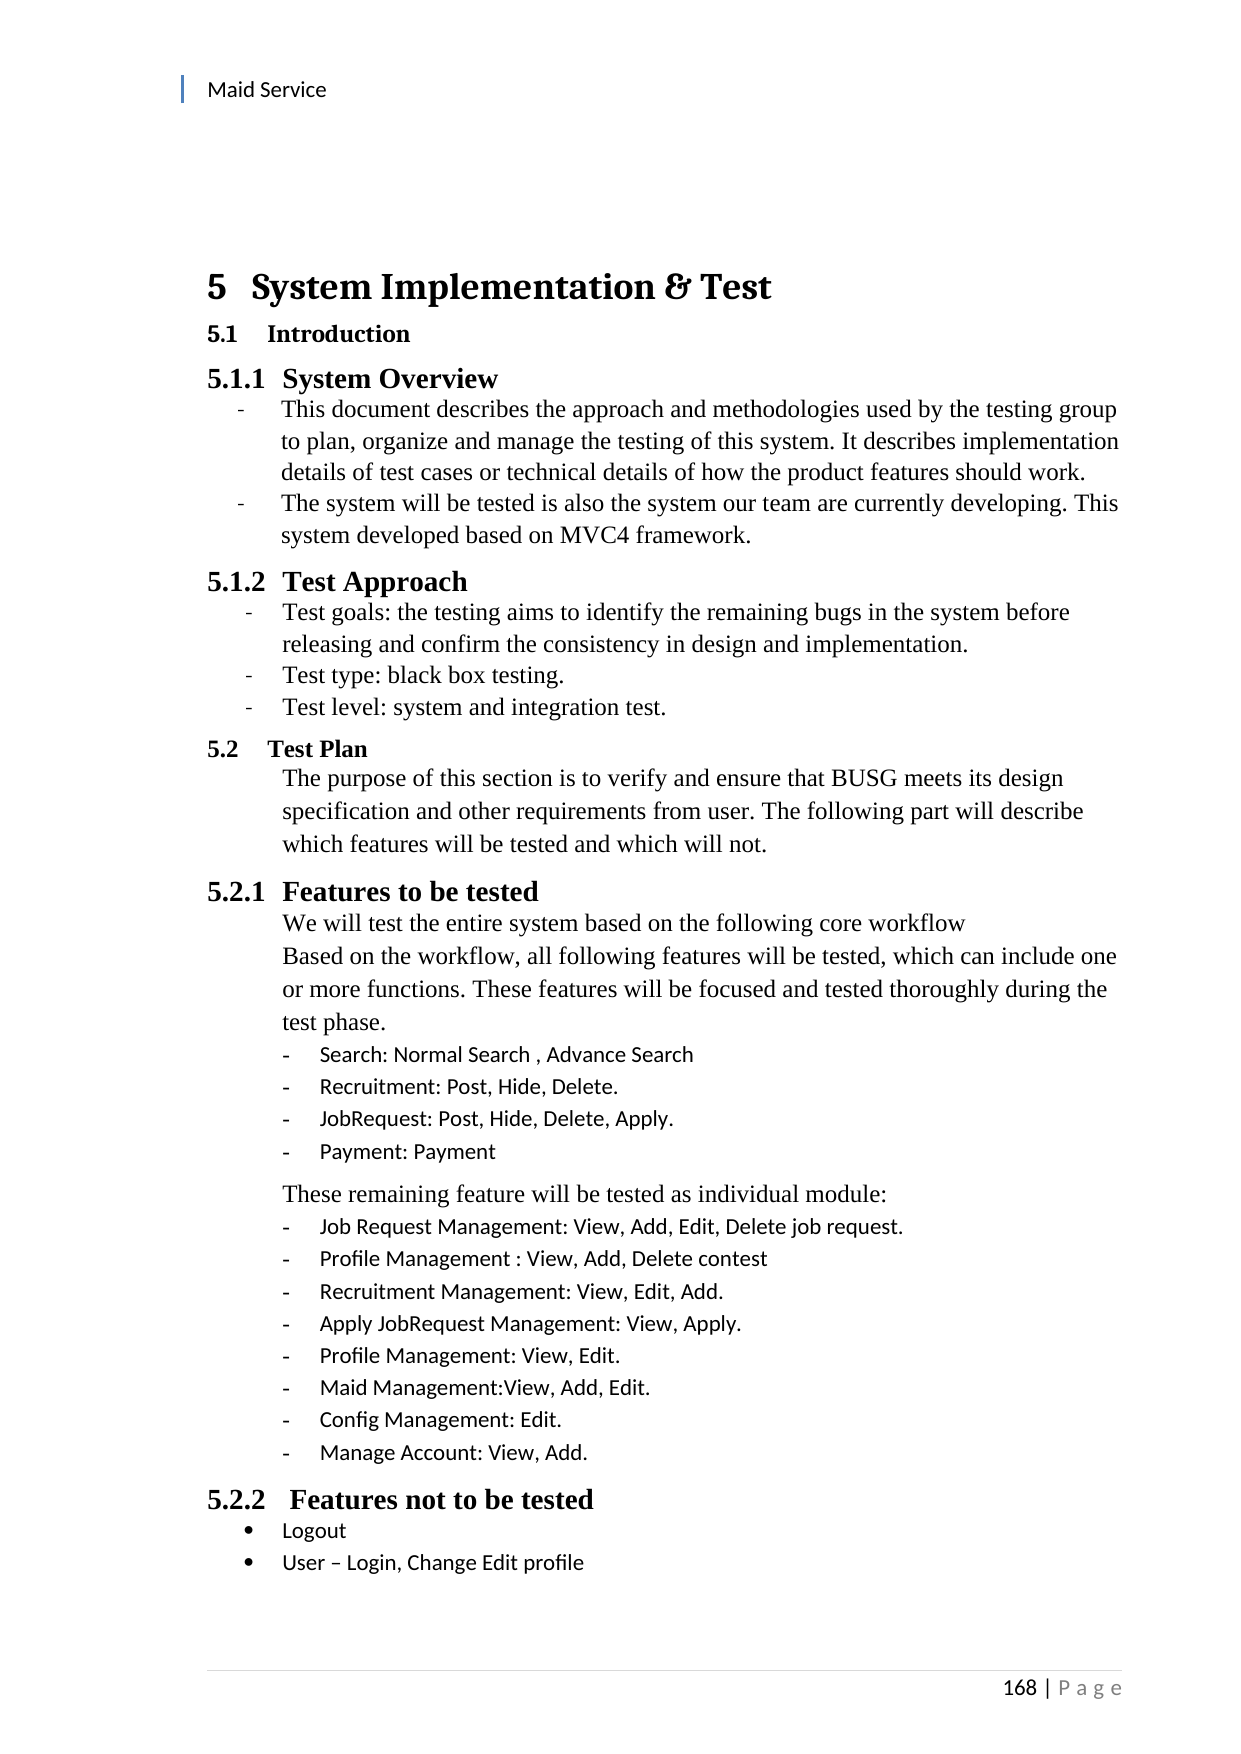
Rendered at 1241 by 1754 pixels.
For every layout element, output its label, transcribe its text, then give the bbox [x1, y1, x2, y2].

list Test goals: the testing aims to identify the remaining bugs in the system before releasing and confirm the consistency in design and implementation. [244, 597, 1122, 658]
list Profile Management : View, Add, Delete contest [282, 1244, 1122, 1273]
subtitle System Overview [207, 361, 1122, 394]
list Config Management: Edit. [282, 1406, 1122, 1433]
list JobRequest: Post, Hide, Delete, Apply. [282, 1104, 1122, 1133]
list Job Request Management: View, Add, Edit, Delete job request. [282, 1212, 1122, 1240]
list Search: Normal Search , Advance Search [282, 1040, 1122, 1068]
list This document describes the approach and methodologies used by the testing group to plan, organize and manage the testing of this system. It describes implementation details of test cases or technical details of how the product features should work. [237, 394, 1122, 486]
list Payment: Payment [282, 1137, 1122, 1165]
subtitle Test Plan [207, 734, 1122, 763]
text Based on the workflow, all following features will be tested, which can include one or more functions. These features will be focused and tested thoroughly during the test phase. [282, 941, 1122, 1036]
list Profile Management: View, Edit. [282, 1341, 1122, 1369]
list Recruitment: Post, Hide, Delete. [282, 1072, 1122, 1100]
subtitle Features to be tested [207, 874, 1122, 908]
list Maid Management:View, Add, Edit. [282, 1373, 1122, 1401]
subtitle Features not to be tested [207, 1482, 1122, 1516]
list The system will be tested is also the system our team are currently developing. This system developed based on MVC4 framework. [237, 488, 1122, 549]
list User – Login, Change Edit profile [244, 1548, 1122, 1576]
list Logout [244, 1516, 1122, 1544]
text These remaining feature will be tested as individual module: [282, 1179, 1122, 1208]
list Apply JobRequest Management: View, Apply. [282, 1309, 1122, 1337]
text The purpose of this section is to verify and ensure that BUSG meets its design specification and other requirements from user. The following part will describe which features will be tested and which will not. [282, 763, 1122, 858]
list Test type: black box testing. [244, 660, 1122, 690]
text We will test the entire system based on the following core workflow [282, 908, 1122, 937]
subtitle System Implementation & Test [207, 266, 1122, 309]
subtitle Test Approach [207, 564, 1122, 597]
list Test level: system and integration test. [244, 692, 1122, 722]
list Manage Account: View, Add. [282, 1438, 1122, 1466]
list Recruitment Management: View, Edit, Add. [282, 1277, 1122, 1305]
subtitle Introduction [207, 319, 1122, 348]
